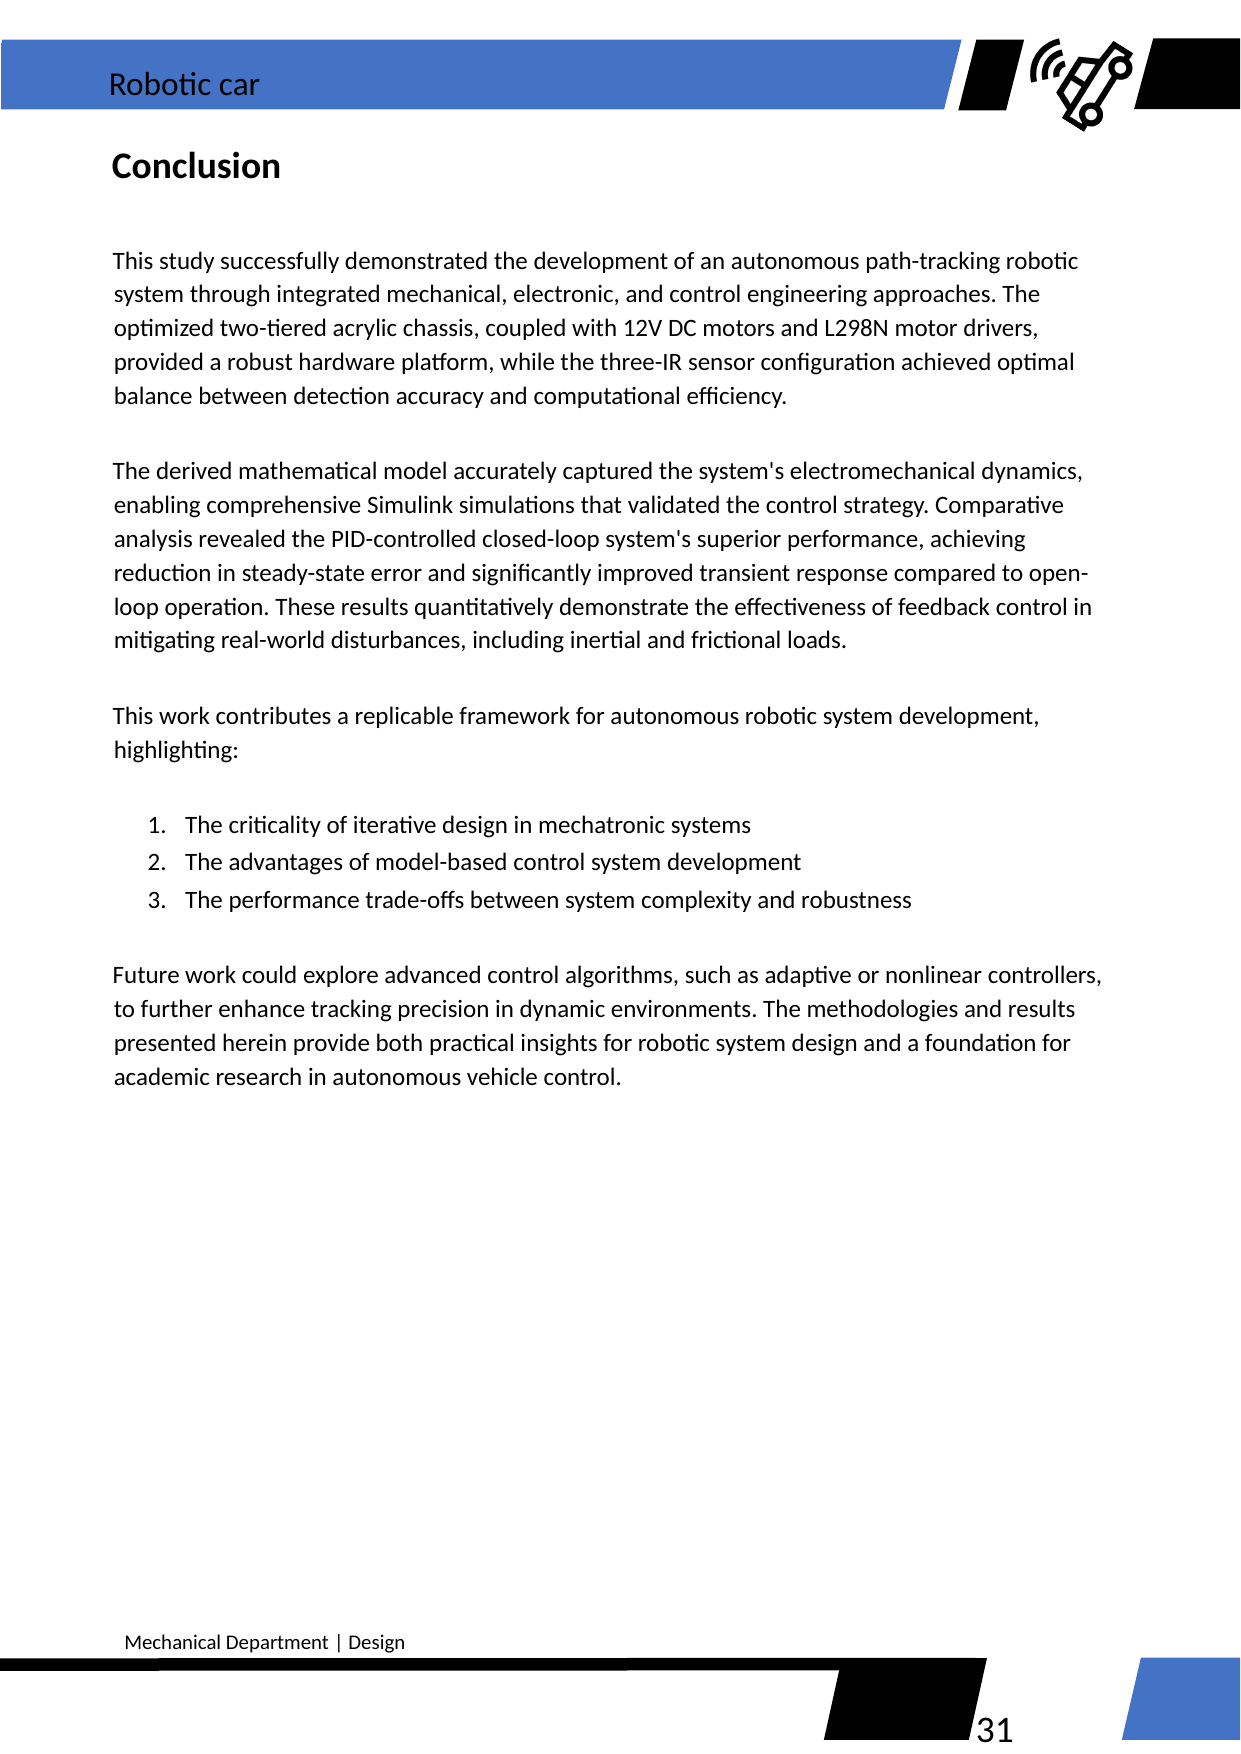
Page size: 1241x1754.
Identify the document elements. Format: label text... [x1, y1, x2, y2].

list The advantages of model-based control system development [147, 847, 1128, 877]
list The criticality of iterative design in mechatronic systems [147, 809, 1128, 839]
text This work contributes a replicable framework for autonomous robotic system development, highlighting: [112, 700, 1128, 764]
text Future work could explore advanced control algorithms, such as adaptive or nonlinear controllers, to further enhance tracking precision in dynamic environments. The methodologies and results presented herein provide both practical insights for robotic system design and a foundation for academic research in autonomous vehicle control. [112, 959, 1128, 1091]
text The derived mathematical model accurately captured the system's electromechanical dynamics, enabling comprehensive Simulink simulations that validated the control strategy. Comparative analysis revealed the PID-controlled closed-loop system's superior performance, achieving reduction in steady-state error and significantly improved transient response compared to open-loop operation. These results quantitatively demonstrate the effectiveness of feedback control in mitigating real-world disturbances, including inertial and frictional loads. [112, 455, 1128, 655]
picture [1013, 9, 1142, 124]
text This study successfully demonstrated the development of an autonomous path-tracking robotic system through integrated mechanical, electronic, and control engineering approaches. The optimized two-tiered acrylic chassis, coupled with 12V DC motors and L298N motor drivers, provided a robust hardware platform, while the three-IR sensor configuration achieved optimal balance between detection accuracy and computational efficiency. [112, 245, 1128, 411]
list The performance trade-offs between system complexity and robustness [147, 884, 1128, 915]
subtitle Conclusion [112, 124, 1128, 188]
